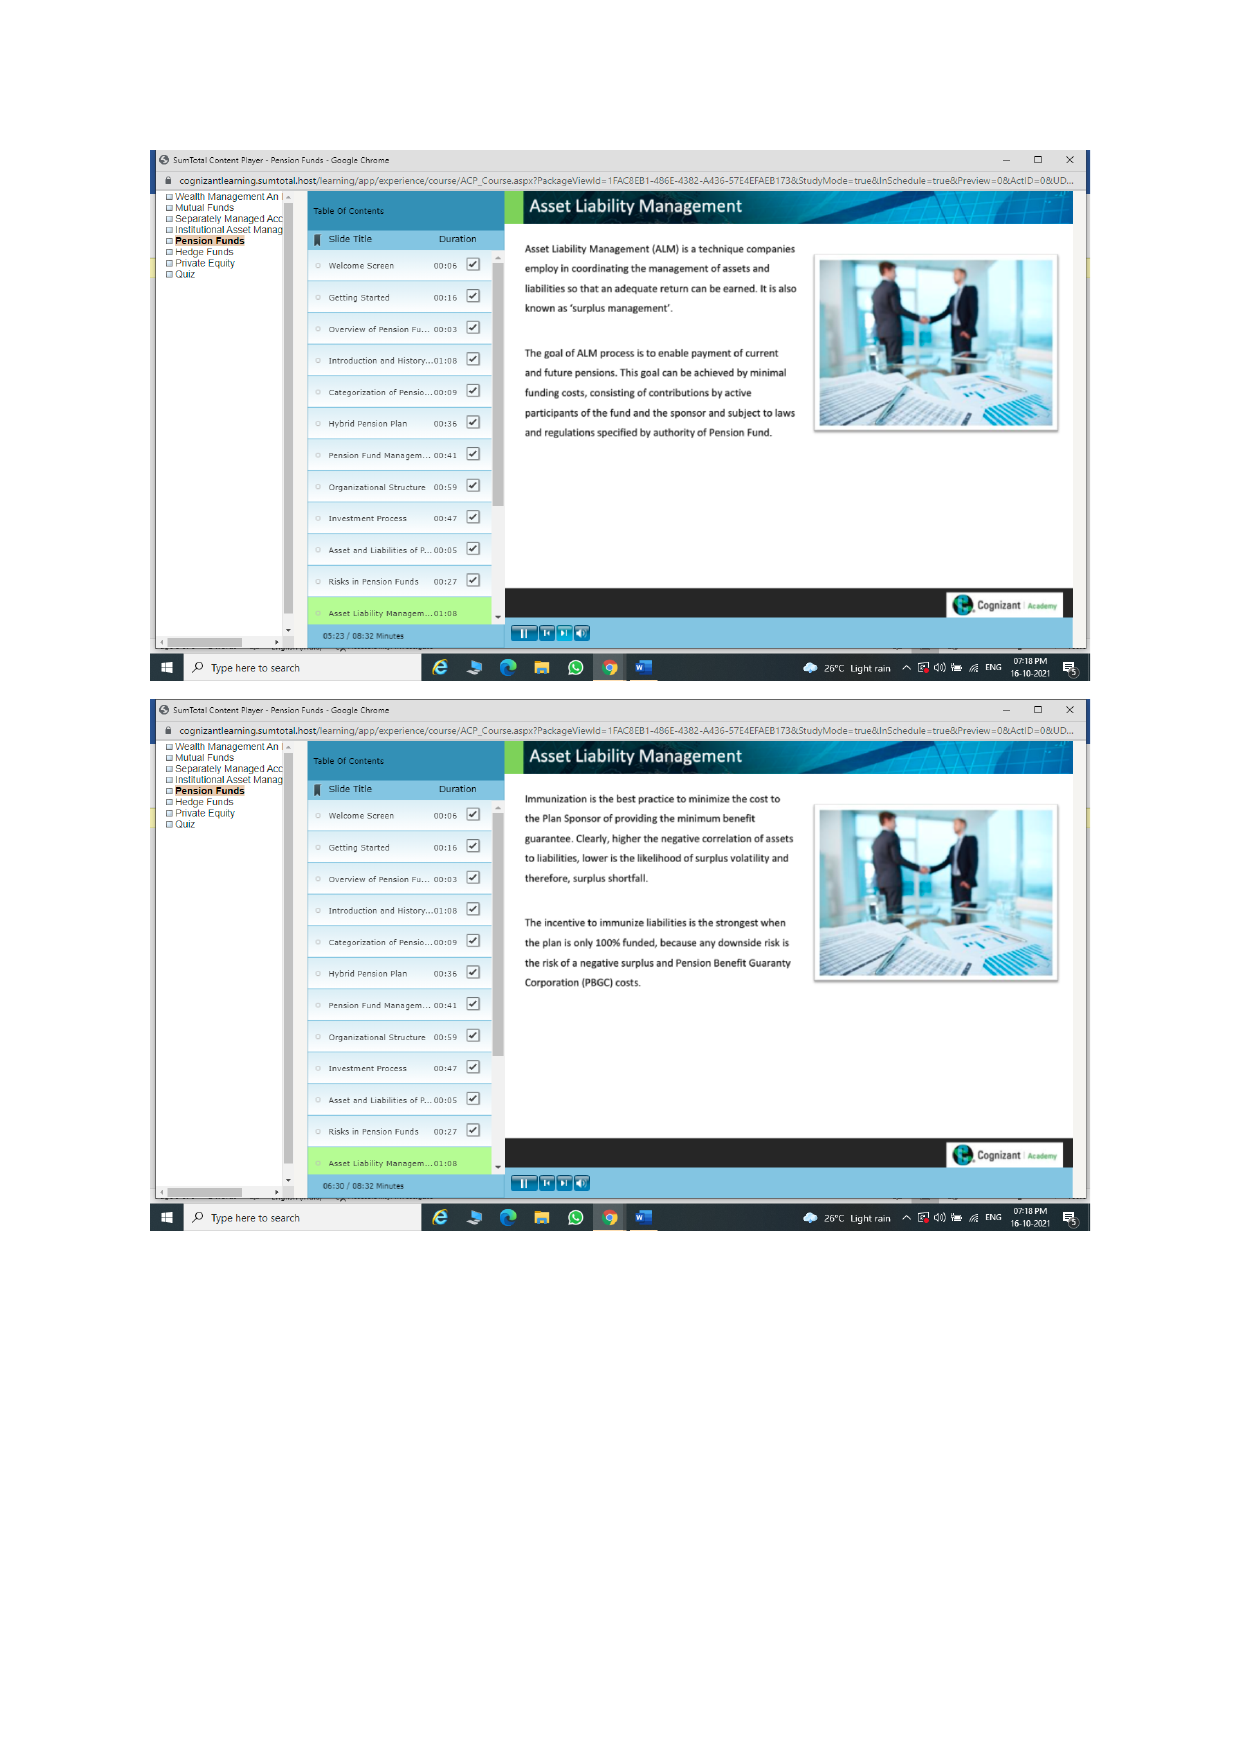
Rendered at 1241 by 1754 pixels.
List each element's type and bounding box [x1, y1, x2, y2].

picture [150, 150, 1091, 681]
picture [150, 699, 1091, 1231]
